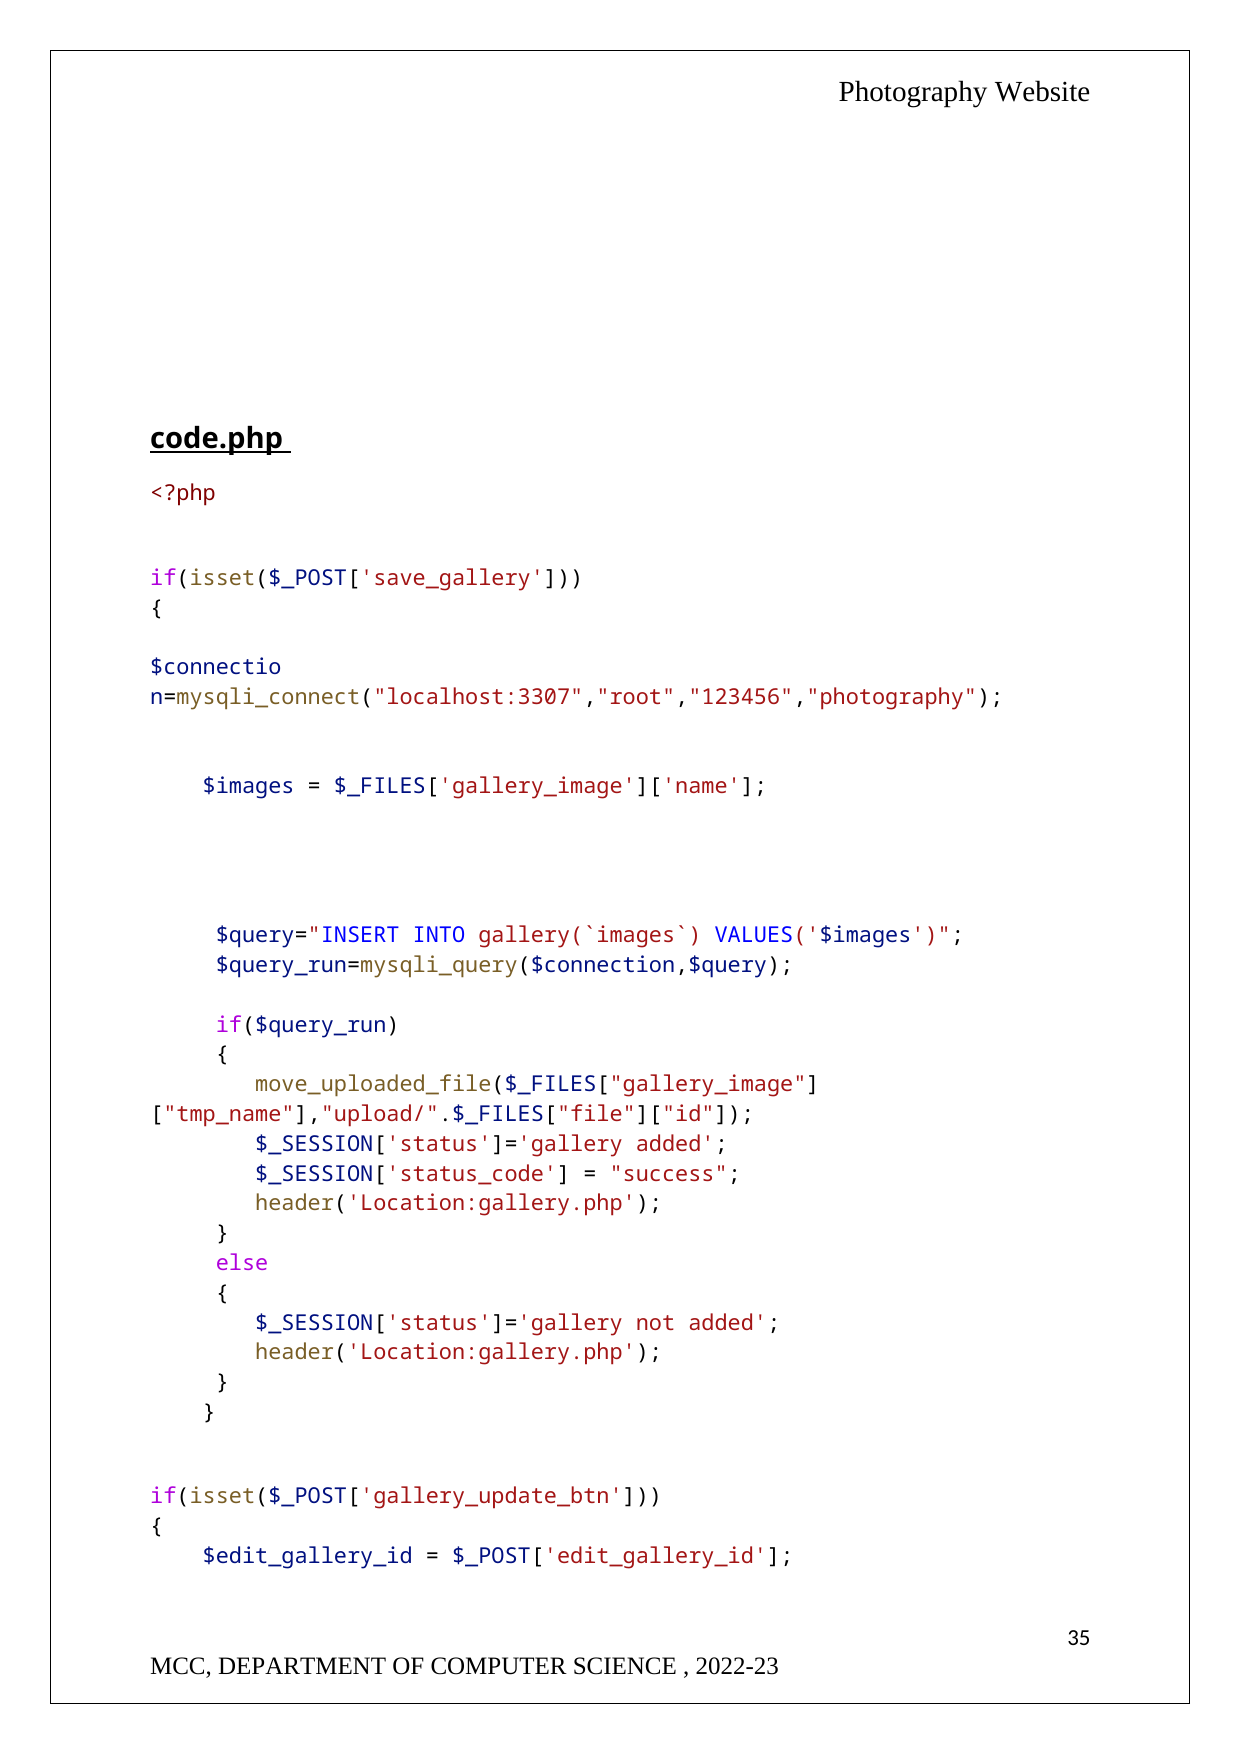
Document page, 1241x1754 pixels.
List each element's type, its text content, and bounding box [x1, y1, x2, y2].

text { [150, 1038, 1090, 1068]
text { [150, 1510, 1090, 1540]
text if(isset($_POST['gallery_update_btn'])) [150, 1481, 1090, 1510]
text <?php [150, 477, 1090, 507]
text } [150, 1366, 1090, 1396]
text $query_run=mysqli_query($connection,$query); [150, 949, 1090, 979]
text if($query_run) [150, 1009, 1090, 1038]
text header('Location:gallery.php'); [150, 1336, 1090, 1366]
text header('Location:gallery.php'); [150, 1187, 1090, 1217]
text move_uploaded_file($_FILES["gallery_image"]["tmp_name"],"upload/".$_FILES["file"]["id"]); [150, 1068, 1090, 1128]
text $images = $_FILES['gallery_image']['name']; [150, 770, 1090, 800]
text if(isset($_POST['save_gallery'])) [150, 562, 1090, 592]
text $edit_gallery_id = $_POST['edit_gallery_id']; [150, 1540, 1090, 1570]
text code.php [150, 418, 1090, 457]
text else [150, 1247, 1090, 1277]
text { [150, 1277, 1090, 1307]
text $_SESSION['status_code'] = "success"; [150, 1158, 1090, 1187]
text $query="INSERT INTO gallery(`images`) VALUES('$images')"; [150, 919, 1090, 949]
text } [150, 1396, 1090, 1426]
text } [150, 1217, 1090, 1247]
text $_SESSION['status']='gallery not added'; [150, 1307, 1090, 1336]
text $connection=mysqli_connect("localhost:3307","root","123456","photography"); [150, 621, 1090, 711]
text $_SESSION['status']='gallery added'; [150, 1128, 1090, 1158]
text { [150, 592, 1090, 621]
